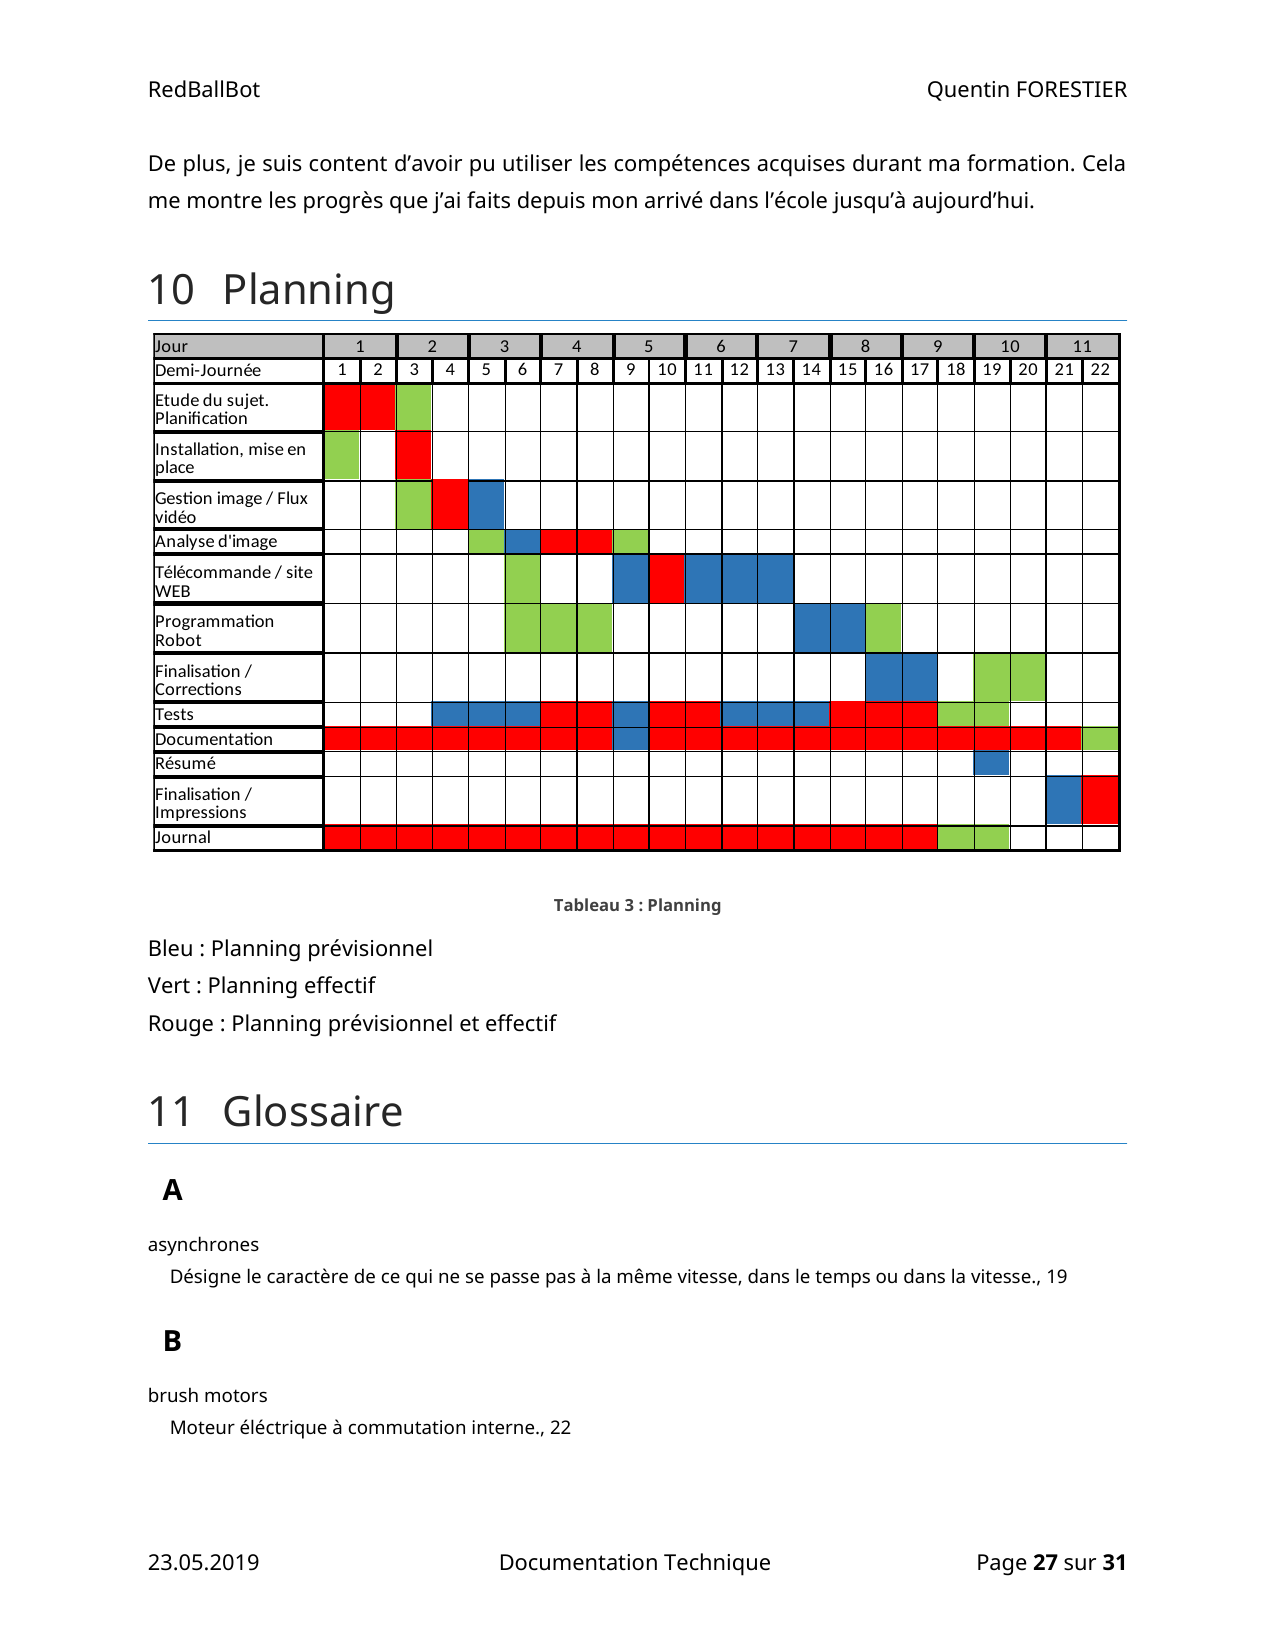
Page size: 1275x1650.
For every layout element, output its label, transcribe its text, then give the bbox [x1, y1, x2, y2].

text brush motors [148, 1382, 1127, 1408]
text Désigne le caractère de ce qui ne se passe pas à la même vitesse, dans le temps ou dans la vitesse., 19 [169, 1263, 1127, 1289]
subtitle Planning [148, 259, 1127, 320]
subtitle B [162, 1320, 1127, 1360]
text Tableau 3 : Planning [148, 894, 1127, 917]
text Moteur éléctrique à commutation interne., 22 [169, 1414, 1127, 1439]
text asynchrones [148, 1231, 1127, 1257]
subtitle A [162, 1169, 1127, 1209]
text De plus, je suis content d’avoir pu utiliser les compétences acquises durant ma formation. Cela me montre les progrès que j’ai faits depuis mon arrivé dans l’école jusqu’à aujourd’hui. [148, 148, 1127, 214]
subtitle Glossaire [148, 1082, 1127, 1143]
text Bleu : Planning prévisionnel Vert : Planning effectif Rouge : Planning prévisionnel et effectif [148, 933, 1127, 1037]
